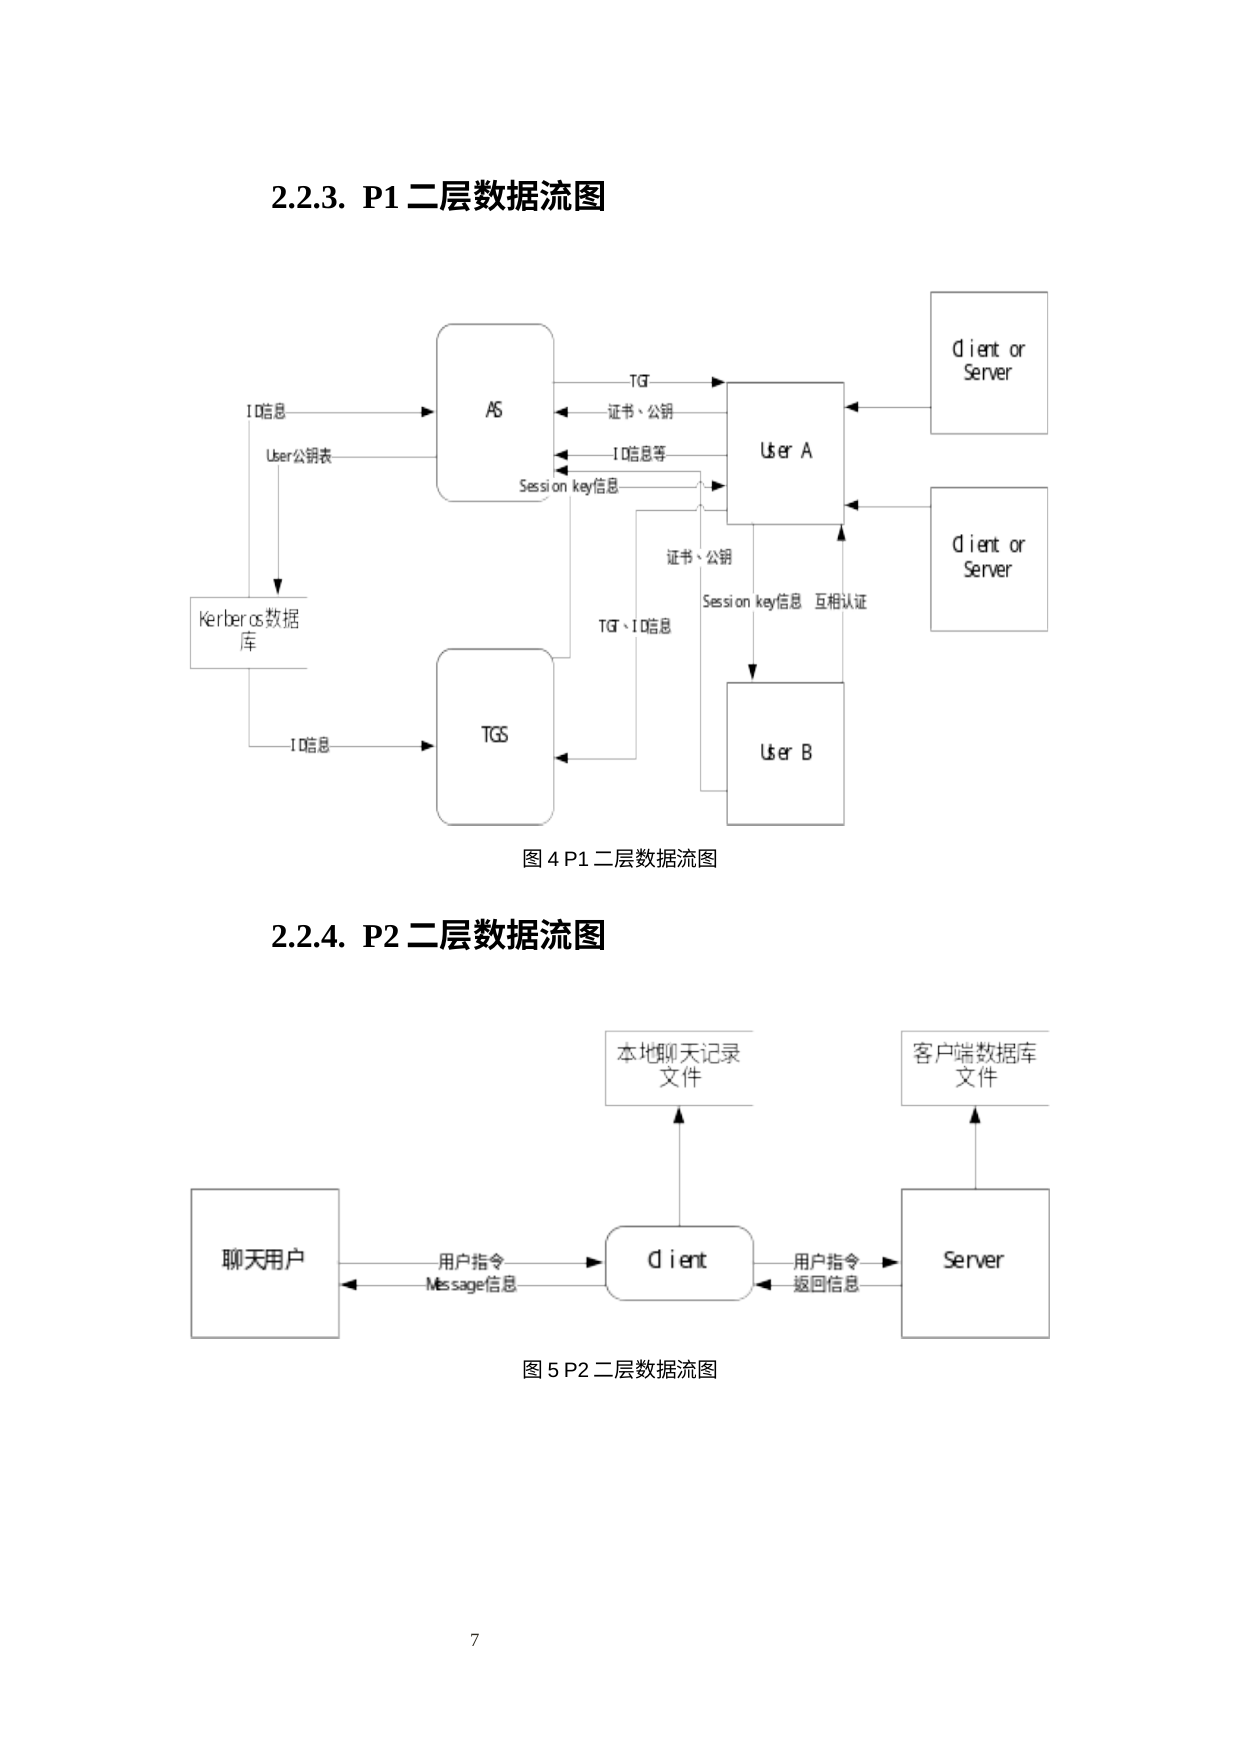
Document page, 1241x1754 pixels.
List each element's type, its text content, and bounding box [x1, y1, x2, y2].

text 图 5 P2二层数据流图 [187, 1353, 1053, 1385]
subtitle P2二层数据流图 [271, 901, 1053, 966]
text 图 4 P1二层数据流图 [187, 841, 1053, 874]
subtitle P1二层数据流图 [271, 162, 1053, 227]
